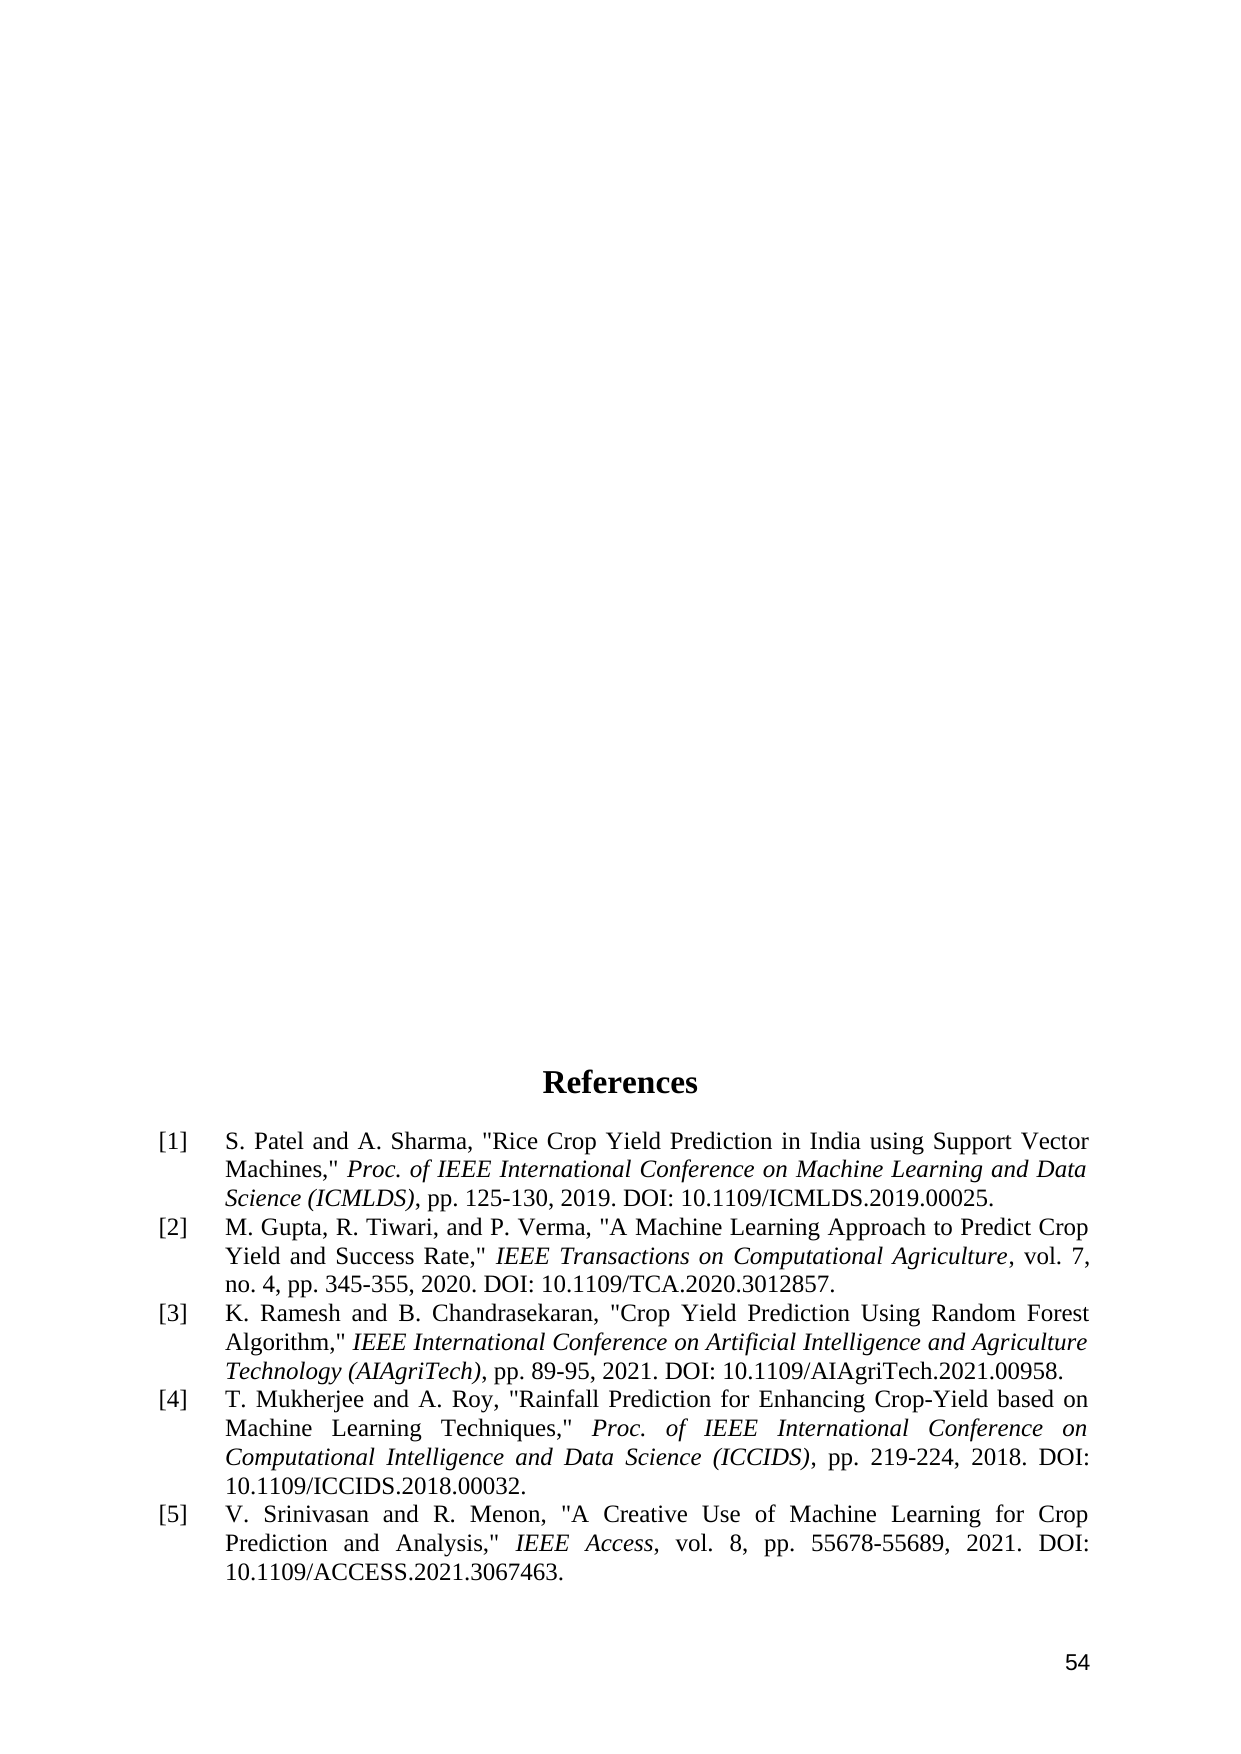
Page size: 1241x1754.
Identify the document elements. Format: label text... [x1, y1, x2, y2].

list S. Patel and A. Sharma, "Rice Crop Yield Prediction in India using Support Vector Machines," Proc. of IEEE International Conference on Machine Learning and Data Science (ICMLDS), pp. 125-130, 2019. DOI: 10.1109/ICMLDS.2019.00025. [187, 1126, 1090, 1212]
list V. Srinivasan and R. Menon, "A Creative Use of Machine Learning for Crop Prediction and Analysis," IEEE Access, vol. 8, pp. 55678-55689, 2021. DOI: 10.1109/ACCESS.2021.3067463. [187, 1499, 1090, 1586]
list K. Ramesh and B. Chandrasekaran, "Crop Yield Prediction Using Random Forest Algorithm," IEEE International Conference on Artificial Intelligence and Agriculture Technology (AIAgriTech), pp. 89-95, 2021. DOI: 10.1109/AIAgriTech.2021.00958. [187, 1298, 1090, 1384]
list M. Gupta, R. Tiwari, and P. Verma, "A Machine Learning Approach to Predict Crop Yield and Success Rate," IEEE Transactions on Computational Agriculture, vol. 7, no. 4, pp. 345-355, 2020. DOI: 10.1109/TCA.2020.3012857. [187, 1212, 1090, 1298]
text References [150, 1062, 1090, 1101]
list T. Mukherjee and A. Roy, "Rainfall Prediction for Enhancing Crop-Yield based on Machine Learning Techniques," Proc. of IEEE International Conference on Computational Intelligence and Data Science (ICCIDS), pp. 219-224, 2018. DOI: 10.1109/ICCIDS.2018.00032. [187, 1384, 1090, 1499]
